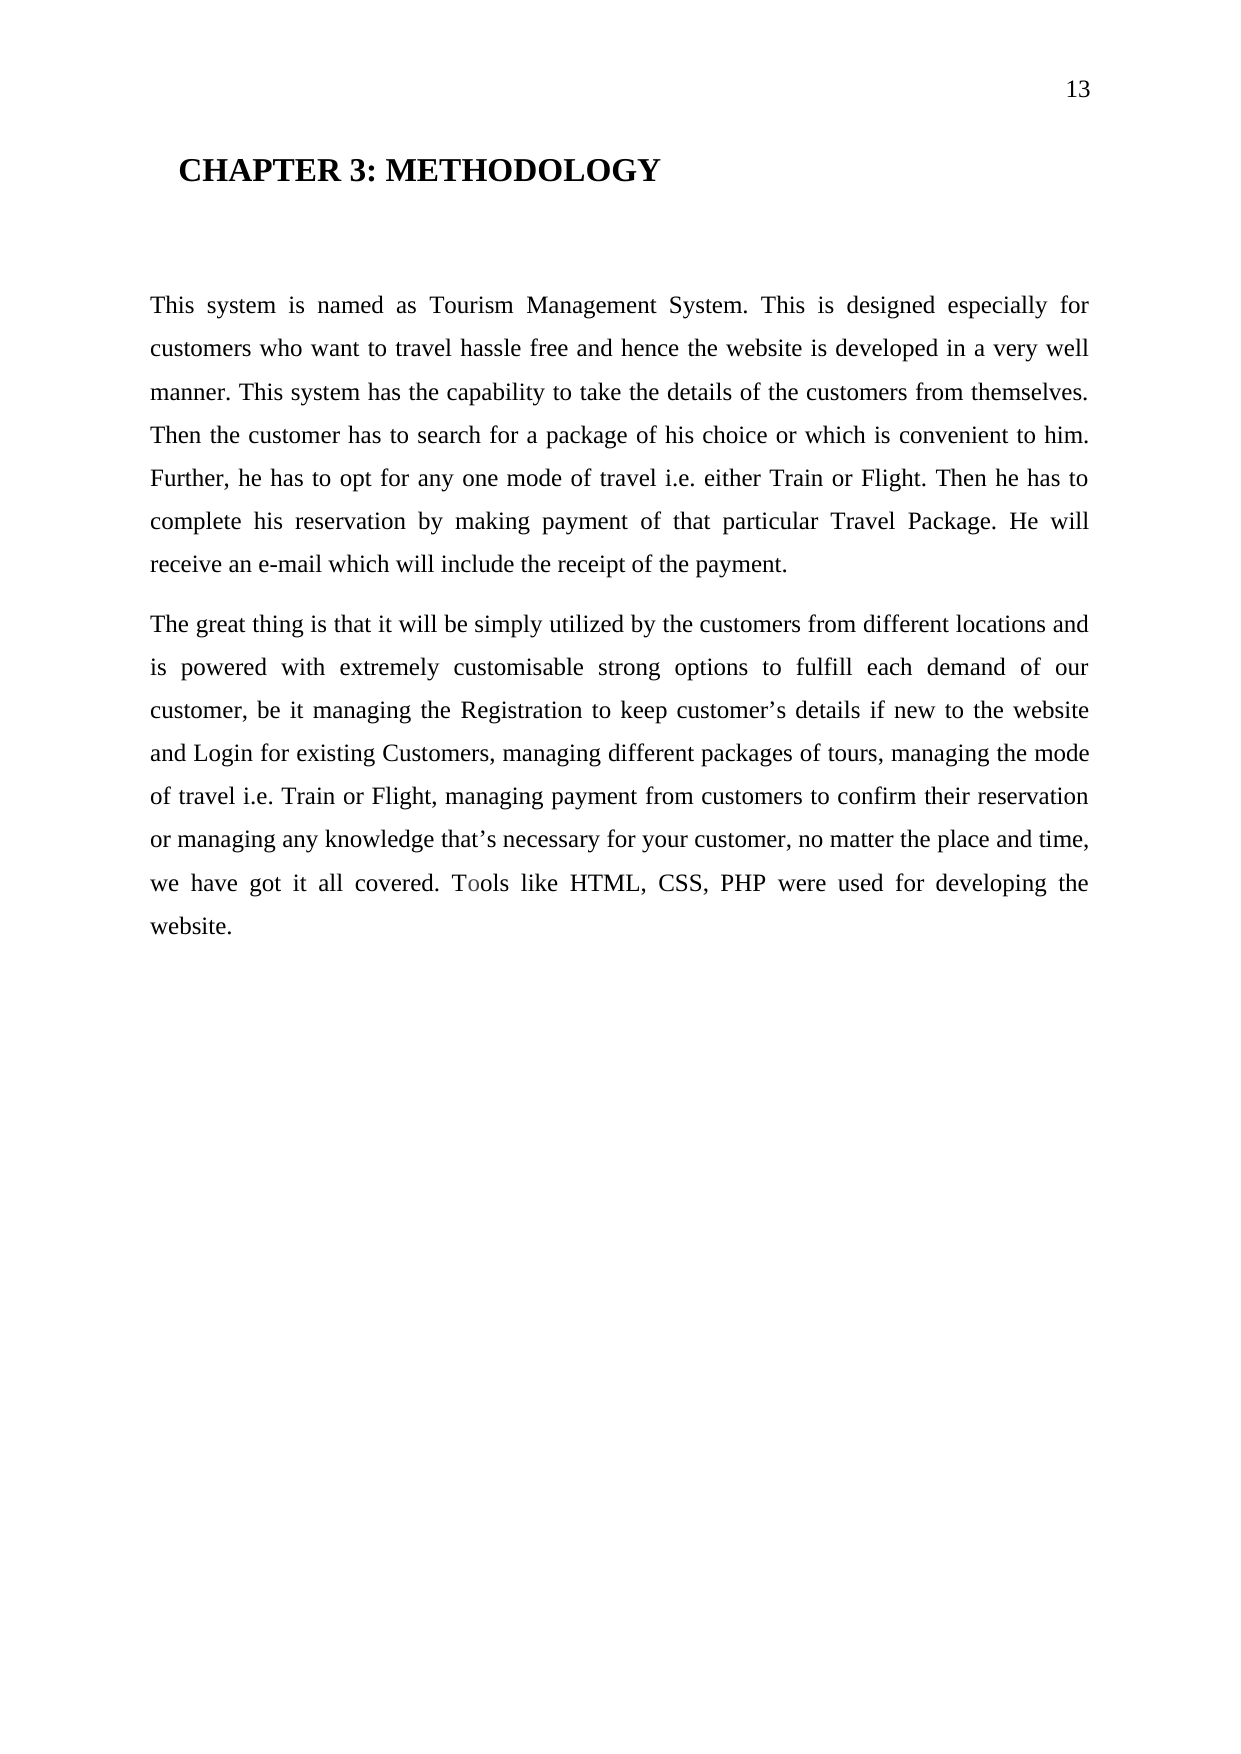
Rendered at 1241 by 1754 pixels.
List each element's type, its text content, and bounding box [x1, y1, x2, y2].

text CHAPTER 3: METHODOLOGY [178, 150, 1090, 188]
text The great thing is that it will be simply utilized by the customers from different locations and is powered with extremely customisable strong options to fulfill each demand of our customer, be it managing the Registration to keep customer’s details if new to the website and Login for existing Customers, managing different packages of tours, managing the mode of travel i.e. Train or Flight, managing payment from customers to confirm their reservation or managing any knowledge that’s necessary for your customer, no matter the place and time, we have got it all covered. Tools like HTML, CSS, PHP were used for developing the website. [150, 609, 1090, 939]
text This system is named as Tourism Management System. This is designed especially for customers who want to travel hassle free and hence the website is developed in a very well manner. This system has the capability to take the details of the customers from themselves. Then the customer has to search for a package of his choice or which is convenient to him. Further, he has to opt for any one mode of travel i.e. either Train or Flight. Then he has to complete his reservation by making payment of that particular Travel Package. He will receive an e-mail which will include the receipt of the payment. [150, 290, 1090, 578]
